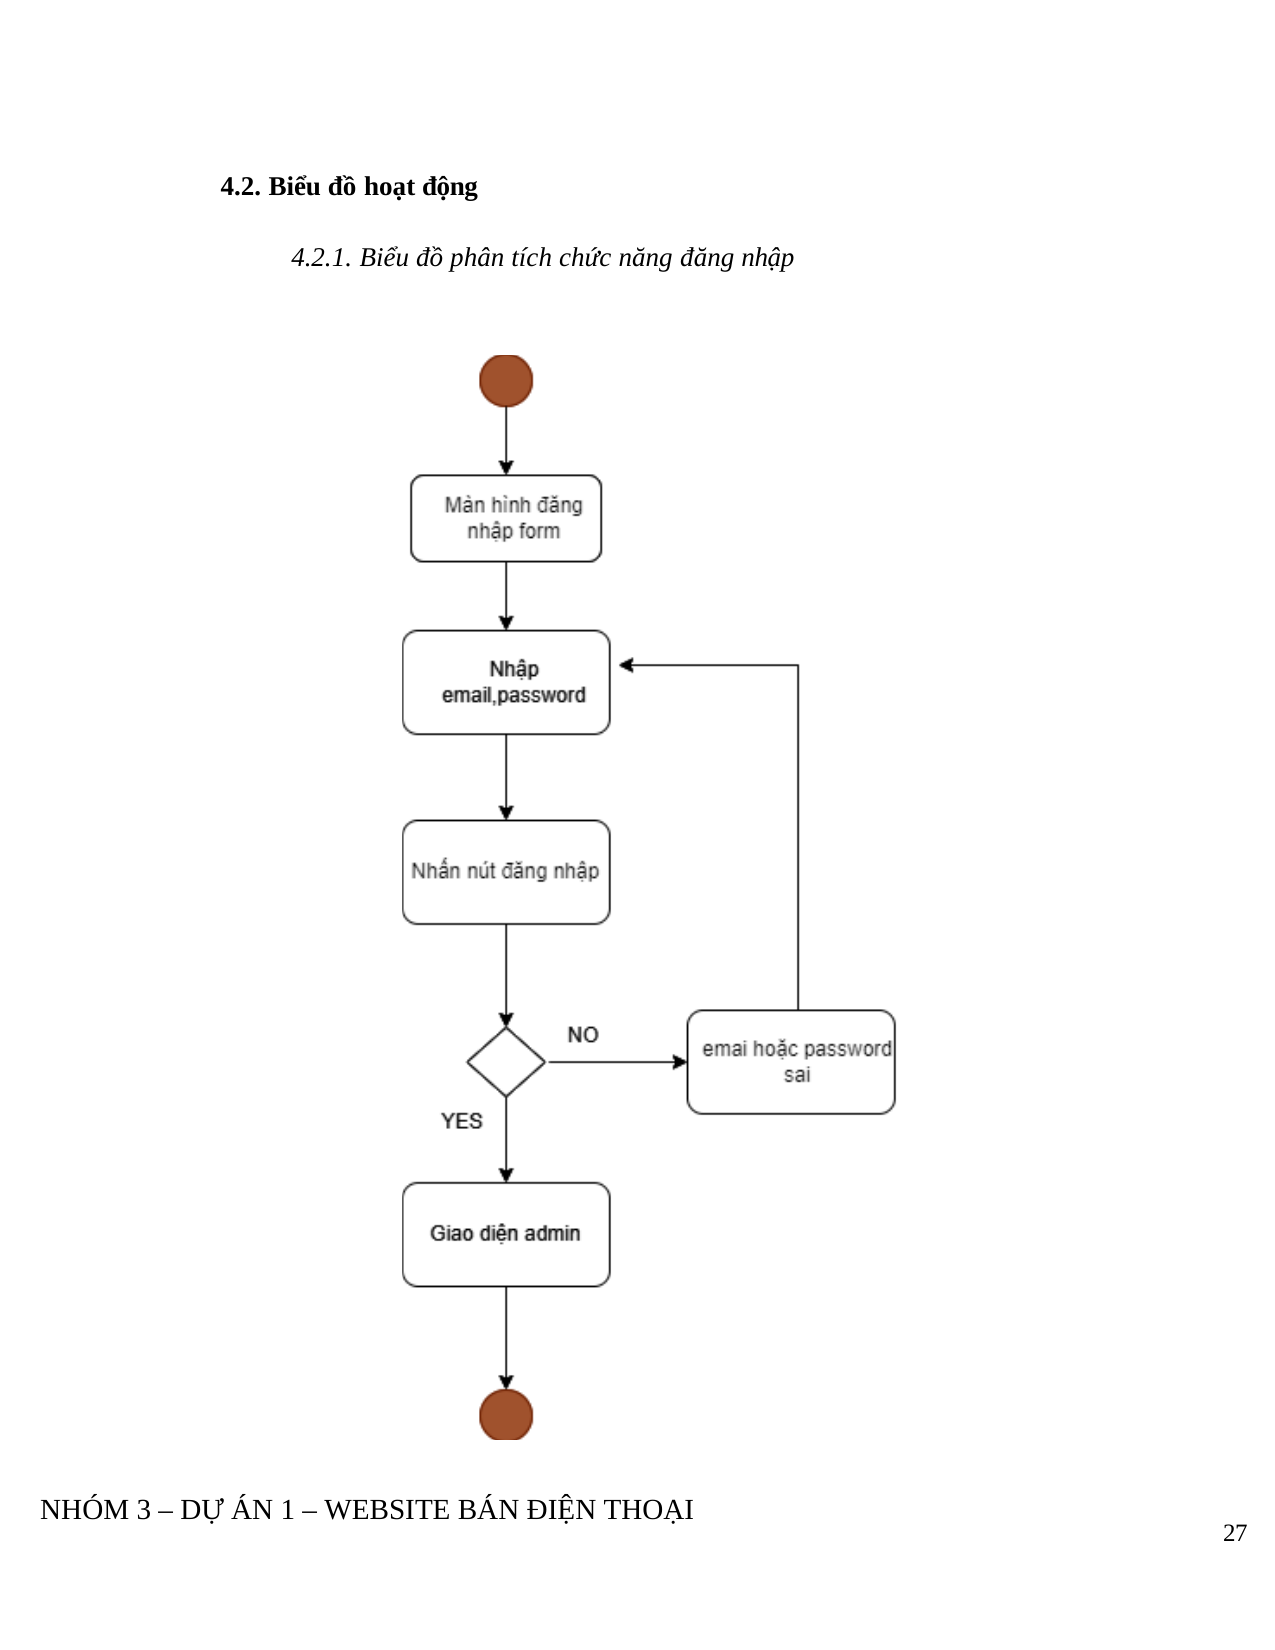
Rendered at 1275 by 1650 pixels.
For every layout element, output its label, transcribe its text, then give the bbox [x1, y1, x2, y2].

list Biểu đồ hoạt động [220, 171, 1152, 202]
picture [402, 355, 900, 1439]
list Biểu đồ phân tích chức năng đăng nhập [291, 241, 1152, 272]
